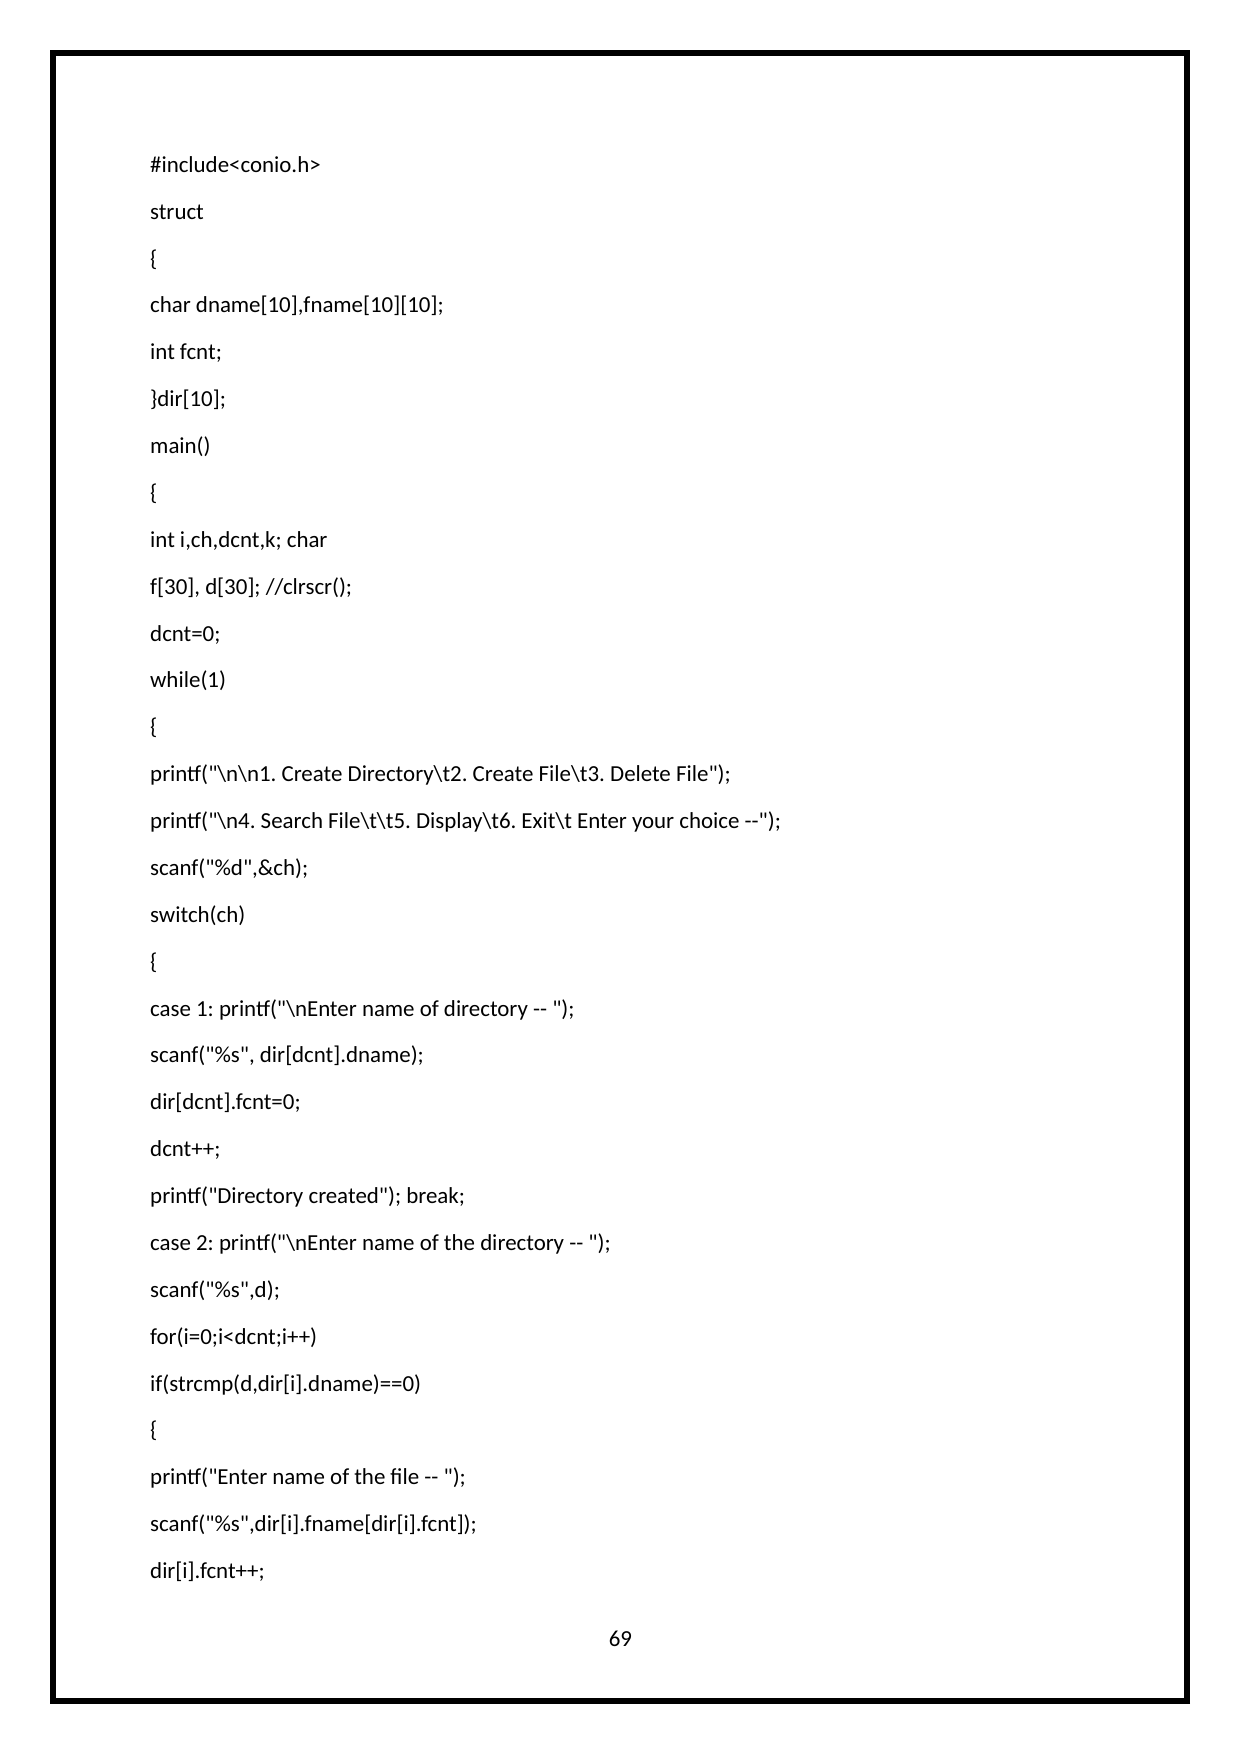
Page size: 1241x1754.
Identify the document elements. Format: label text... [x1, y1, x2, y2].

text { [150, 244, 1090, 272]
text scanf("%d",&ch); [150, 853, 1090, 881]
text { [150, 1416, 1090, 1444]
text if(strcmp(d,dir[i].dname)==0) [150, 1369, 1090, 1397]
text case 1: printf("\nEnter name of directory -- "); [150, 994, 1090, 1022]
text }dir[10]; [150, 384, 1090, 412]
text dir[i].fcnt++; [150, 1556, 1090, 1584]
text scanf("%s", dir[dcnt].dname); [150, 1041, 1090, 1069]
text { [150, 712, 1090, 741]
text dcnt=0; [150, 619, 1090, 647]
text scanf("%s",d); [150, 1275, 1090, 1303]
text switch(ch) [150, 900, 1090, 928]
text printf("Directory created"); break; [150, 1181, 1090, 1209]
text dcnt++; [150, 1134, 1090, 1162]
text case 2: printf("\nEnter name of the directory -- "); [150, 1228, 1090, 1256]
text { [150, 947, 1090, 975]
text struct [150, 197, 1090, 225]
text printf("\n4. Search File\t\t5. Display\t6. Exit\t Enter your choice --"); [150, 806, 1090, 834]
text printf("Enter name of the file -- "); [150, 1462, 1090, 1491]
text int fcnt; [150, 337, 1090, 366]
text dir[dcnt].fcnt=0; [150, 1087, 1090, 1116]
text main() [150, 431, 1090, 459]
text scanf("%s",dir[i].fname[dir[i].fcnt]); [150, 1509, 1090, 1537]
text printf("\n\n1. Create Directory\t2. Create File\t3. Delete File"); [150, 759, 1090, 787]
text char dname[10],fname[10][10]; [150, 291, 1090, 319]
text f[30], d[30]; //clrscr(); [150, 572, 1090, 600]
text { [150, 478, 1090, 506]
text int i,ch,dcnt,k; char [150, 525, 1090, 553]
text #include<conio.h> [150, 150, 1090, 178]
text while(1) [150, 666, 1090, 694]
text for(i=0;i<dcnt;i++) [150, 1322, 1090, 1350]
